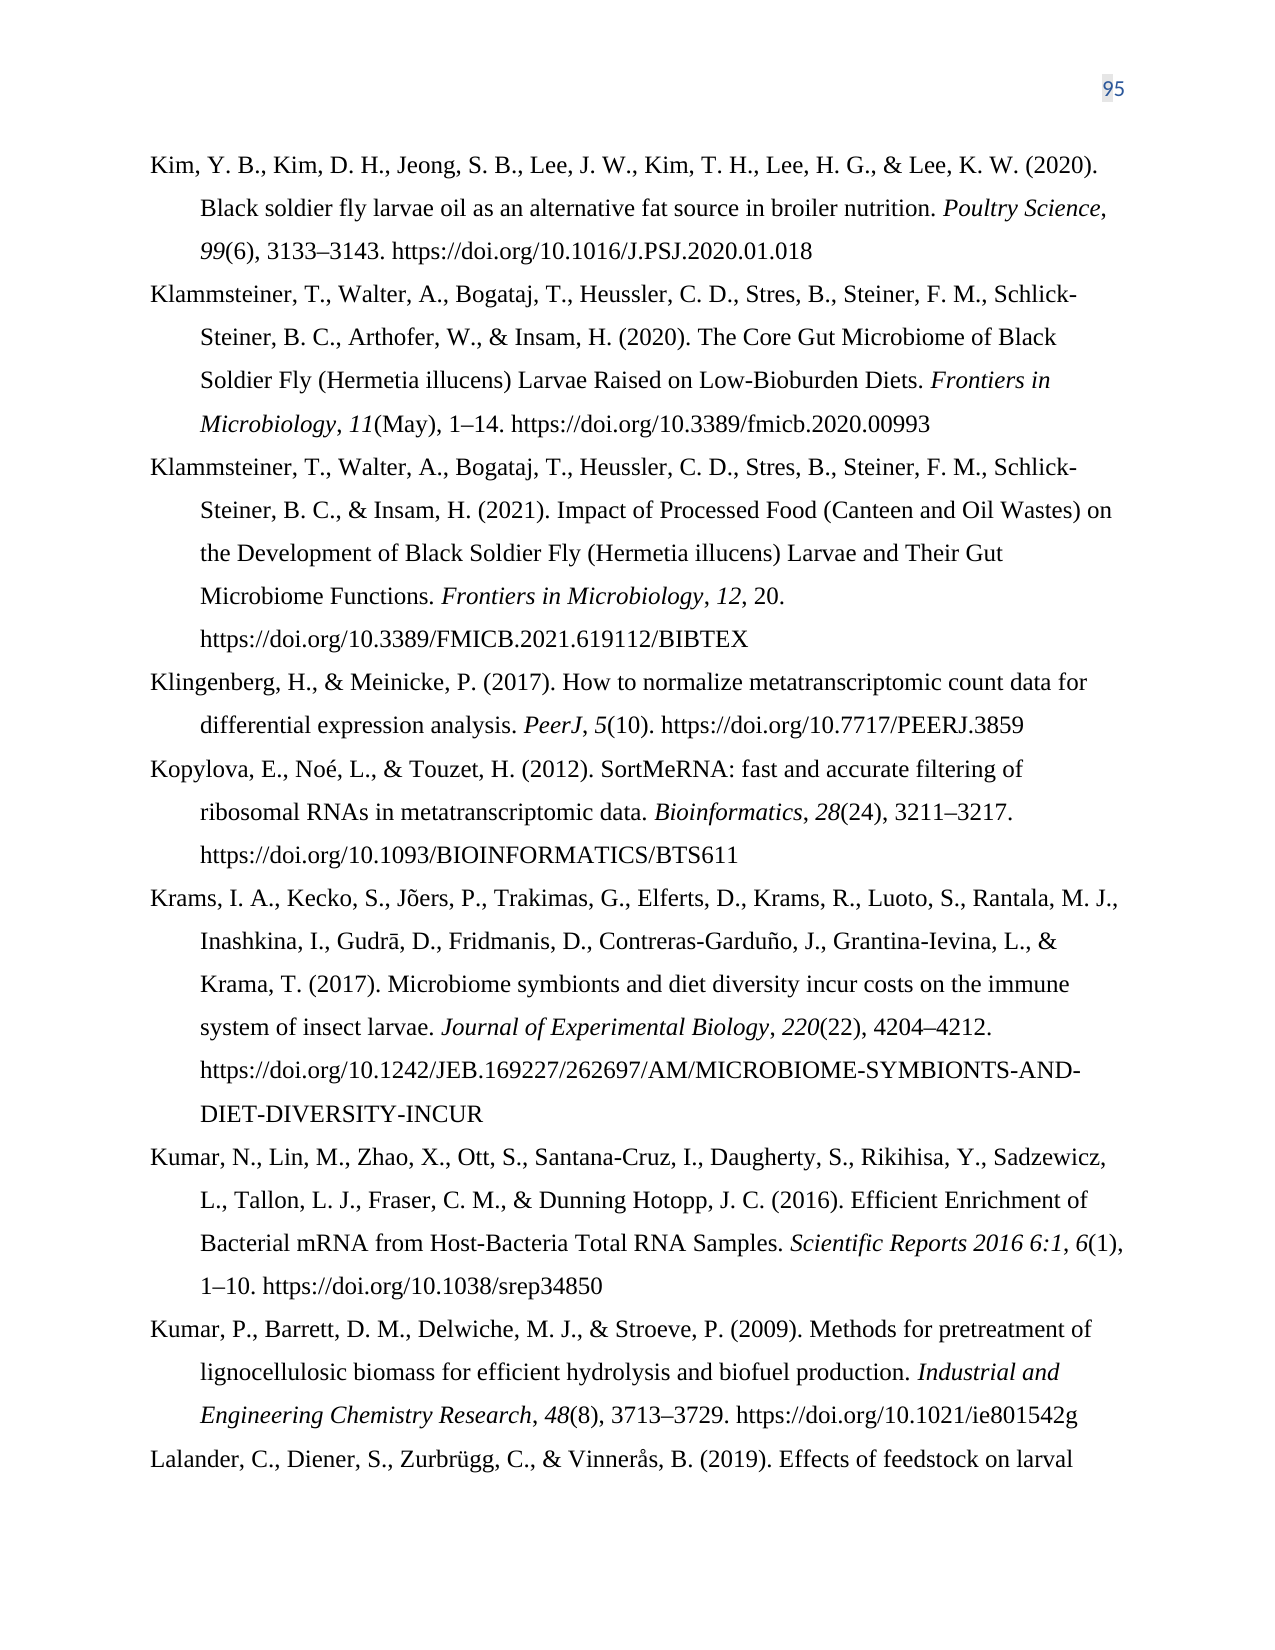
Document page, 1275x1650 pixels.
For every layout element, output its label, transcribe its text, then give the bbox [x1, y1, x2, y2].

text Klammsteiner, T., Walter, A., Bogataj, T., Heussler, C. D., Stres, B., Steiner, F. M., Schlick-Steiner, B. C., Arthofer, W., & Insam, H. (2020). The Core Gut Microbiome of Black Soldier Fly (Hermetia illucens) Larvae Raised on Low-Bioburden Diets. Frontiers in Microbiology, 11(May), 1–14. https://doi.org/10.3389/fmicb.2020.00993 [150, 279, 1125, 437]
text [150, 1444, 1125, 1472]
text Kumar, P., Barrett, D. M., Delwiche, M. J., & Stroeve, P. (2009). Methods for pretreatment of lignocellulosic biomass for efficient hydrolysis and biofuel production. Industrial and Engineering Chemistry Research, 48(8), 3713–3729. https://doi.org/10.1021/ie801542g [150, 1314, 1125, 1429]
text Kim, Y. B., Kim, D. H., Jeong, S. B., Lee, J. W., Kim, T. H., Lee, H. G., & Lee, K. W. (2020). Black soldier fly larvae oil as an alternative fat source in broiler nutrition. Poultry Science, 99(6), 3133–3143. https://doi.org/10.1016/J.PSJ.2020.01.018 [150, 150, 1125, 265]
text Kopylova, E., Noé, L., & Touzet, H. (2012). SortMeRNA: fast and accurate filtering of ribosomal RNAs in metatranscriptomic data. Bioinformatics, 28(24), 3211–3217. https://doi.org/10.1093/BIOINFORMATICS/BTS611 [150, 754, 1125, 869]
text Klammsteiner, T., Walter, A., Bogataj, T., Heussler, C. D., Stres, B., Steiner, F. M., Schlick-Steiner, B. C., & Insam, H. (2021). Impact of Processed Food (Canteen and Oil Wastes) on the Development of Black Soldier Fly (Hermetia illucens) Larvae and Their Gut Microbiome Functions. Frontiers in Microbiology, 12, 20. https://doi.org/10.3389/FMICB.2021.619112/BIBTEX [150, 452, 1125, 653]
text Klingenberg, H., & Meinicke, P. (2017). How to normalize metatranscriptomic count data for differential expression analysis. PeerJ, 5(10). https://doi.org/10.7717/PEERJ.3859 [150, 667, 1125, 739]
text Krams, I. A., Kecko, S., Jõers, P., Trakimas, G., Elferts, D., Krams, R., Luoto, S., Rantala, M. J., Inashkina, I., Gudrā, D., Fridmanis, D., Contreras-Garduño, J., Grantina-Ievina, L., & Krama, T. (2017). Microbiome symbionts and diet diversity incur costs on the immune system of insect larvae. Journal of Experimental Biology, 220(22), 4204–4212. https://doi.org/10.1242/JEB.169227/262697/AM/MICROBIOME-SYMBIONTS-AND-DIET-DIVERSITY-INCUR [150, 883, 1125, 1127]
text Kumar, N., Lin, M., Zhao, X., Ott, S., Santana-Cruz, I., Daugherty, S., Rikihisa, Y., Sadzewicz, L., Tallon, L. J., Fraser, C. M., & Dunning Hotopp, J. C. (2016). Efficient Enrichment of Bacterial mRNA from Host-Bacteria Total RNA Samples. Scientific Reports 2016 6:1, 6(1), 1–10. https://doi.org/10.1038/srep34850 [150, 1142, 1125, 1300]
